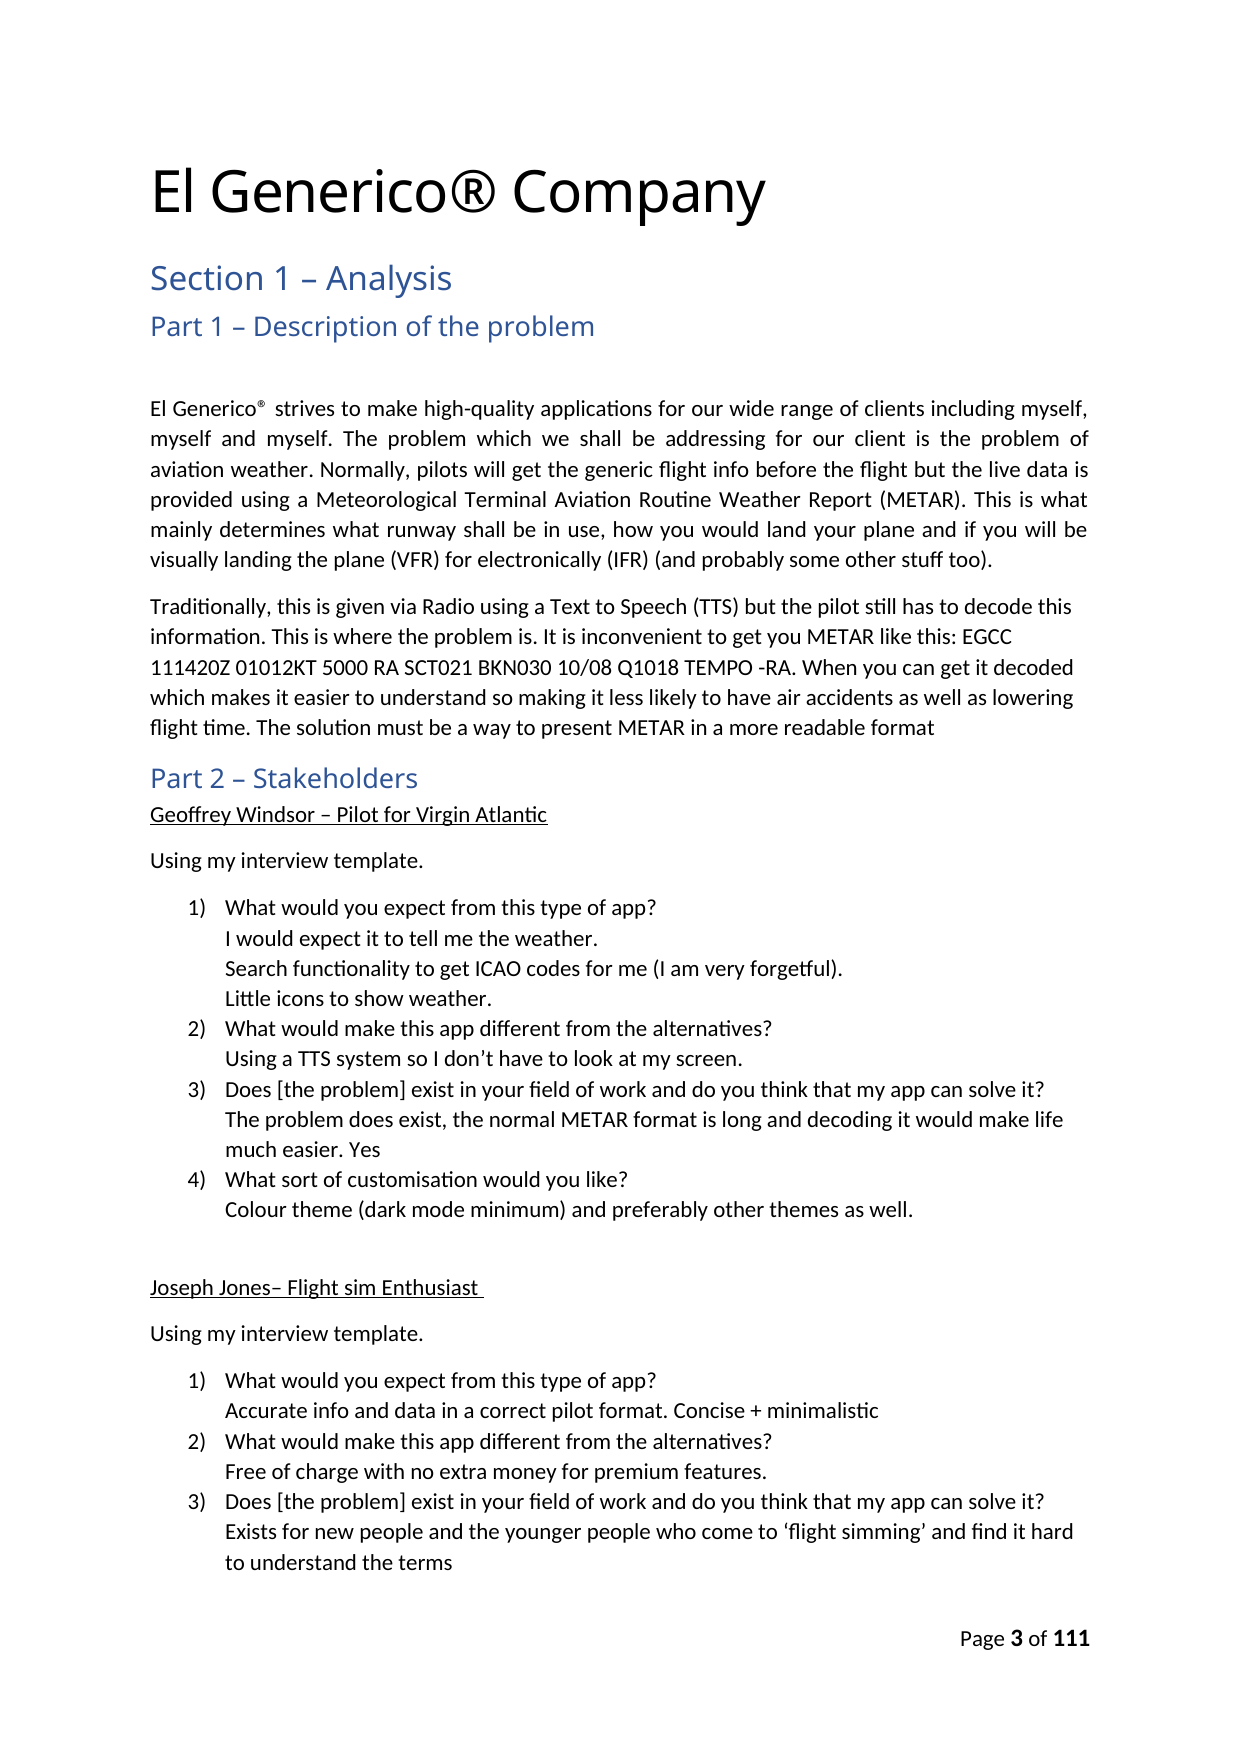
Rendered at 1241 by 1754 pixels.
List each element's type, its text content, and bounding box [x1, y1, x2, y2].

text Using my interview template. [150, 847, 1090, 874]
text El Generico® strives to make high-quality applications for our wide range of clients including myself, myself and myself. The problem which we shall be addressing for our client is the problem of aviation weather. Normally, pilots will get the generic flight info before the flight but the live data is provided using a Meteorological Terminal Aviation Routine Weather Report (METAR). This is what mainly determines what runway shall be in use, how you would land your plane and if you will be visually landing the plane (VFR) for electronically (IFR) (and probably some other stuff too). [150, 394, 1090, 573]
list Search functionality to get ICAO codes for me (I am very forgetful). [225, 954, 1090, 982]
list What sort of customisation would you like? [187, 1165, 1090, 1193]
title El Generico® Company [150, 150, 1090, 229]
text Traditionally, this is given via Radio using a Text to Speech (TTS) but the pilot still has to decode this information. This is where the problem is. It is inconvenient to get you METAR like this: EGCC 111420Z 01012KT 5000 RA SCT021 BKN030 10/08 Q1018 TEMPO -RA. When you can get it decoded which makes it easier to understand so making it less likely to have air accidents as well as lowering flight time. The solution must be a way to present METAR in a more readable format [150, 592, 1090, 741]
list Colour theme (dark mode minimum) and preferably other themes as well. [225, 1196, 1090, 1254]
subtitle Section 1 – Analysis [150, 254, 1090, 300]
list Little icons to show weather. [225, 984, 1090, 1012]
list What would make this app different from the alternatives? [187, 1014, 1090, 1042]
text Joseph Jones– Flight sim Enthusiast [150, 1273, 1090, 1301]
list Does [the problem] exist in your field of work and do you think that my app can solve it? [187, 1487, 1090, 1515]
list Free of charge with no extra money for premium features. [225, 1457, 1090, 1485]
subtitle Part 2 – Stakeholders [150, 760, 1090, 797]
list I would expect it to tell me the weather. [225, 924, 1090, 952]
subtitle Part 1 – Description of the problem [150, 308, 1090, 344]
list What would you expect from this type of app? [187, 1366, 1090, 1394]
list Exists for new people and the younger people who come to ‘flight simming’ and find it hard to understand the terms [225, 1517, 1090, 1576]
list The problem does exist, the normal METAR format is long and decoding it would make life much easier. Yes [225, 1105, 1090, 1163]
list Using a TTS system so I don’t have to look at my screen. [225, 1044, 1090, 1072]
list What would you expect from this type of app? [187, 893, 1090, 921]
list What would make this app different from the alternatives? [187, 1427, 1090, 1455]
text Using my interview template. [150, 1319, 1090, 1347]
text Geoffrey Windsor – Pilot for Virgin Atlantic [150, 800, 1090, 828]
list Accurate info and data in a correct pilot format. Concise + minimalistic [225, 1397, 1090, 1424]
list Does [the problem] exist in your field of work and do you think that my app can solve it? [187, 1075, 1090, 1103]
